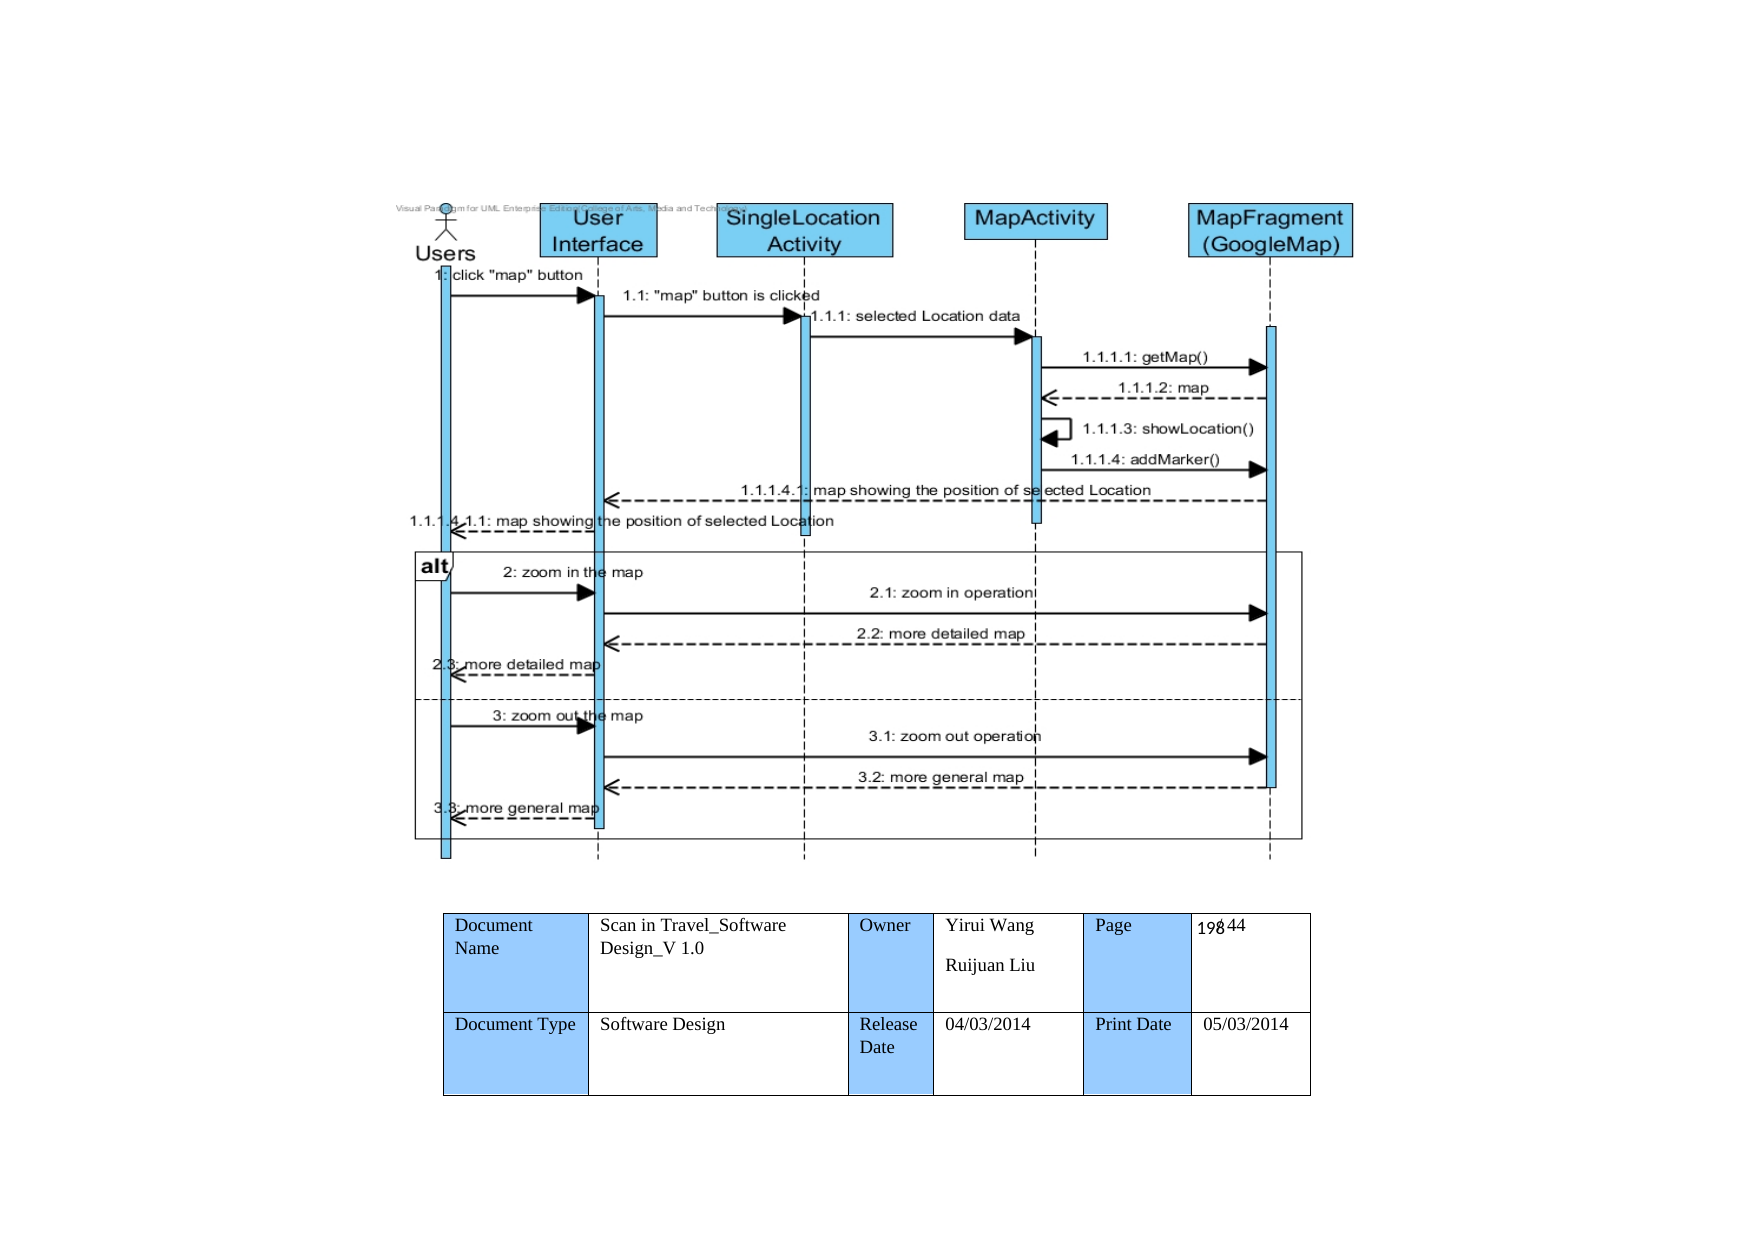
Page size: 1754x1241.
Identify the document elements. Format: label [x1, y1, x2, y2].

picture [396, 201, 1358, 863]
